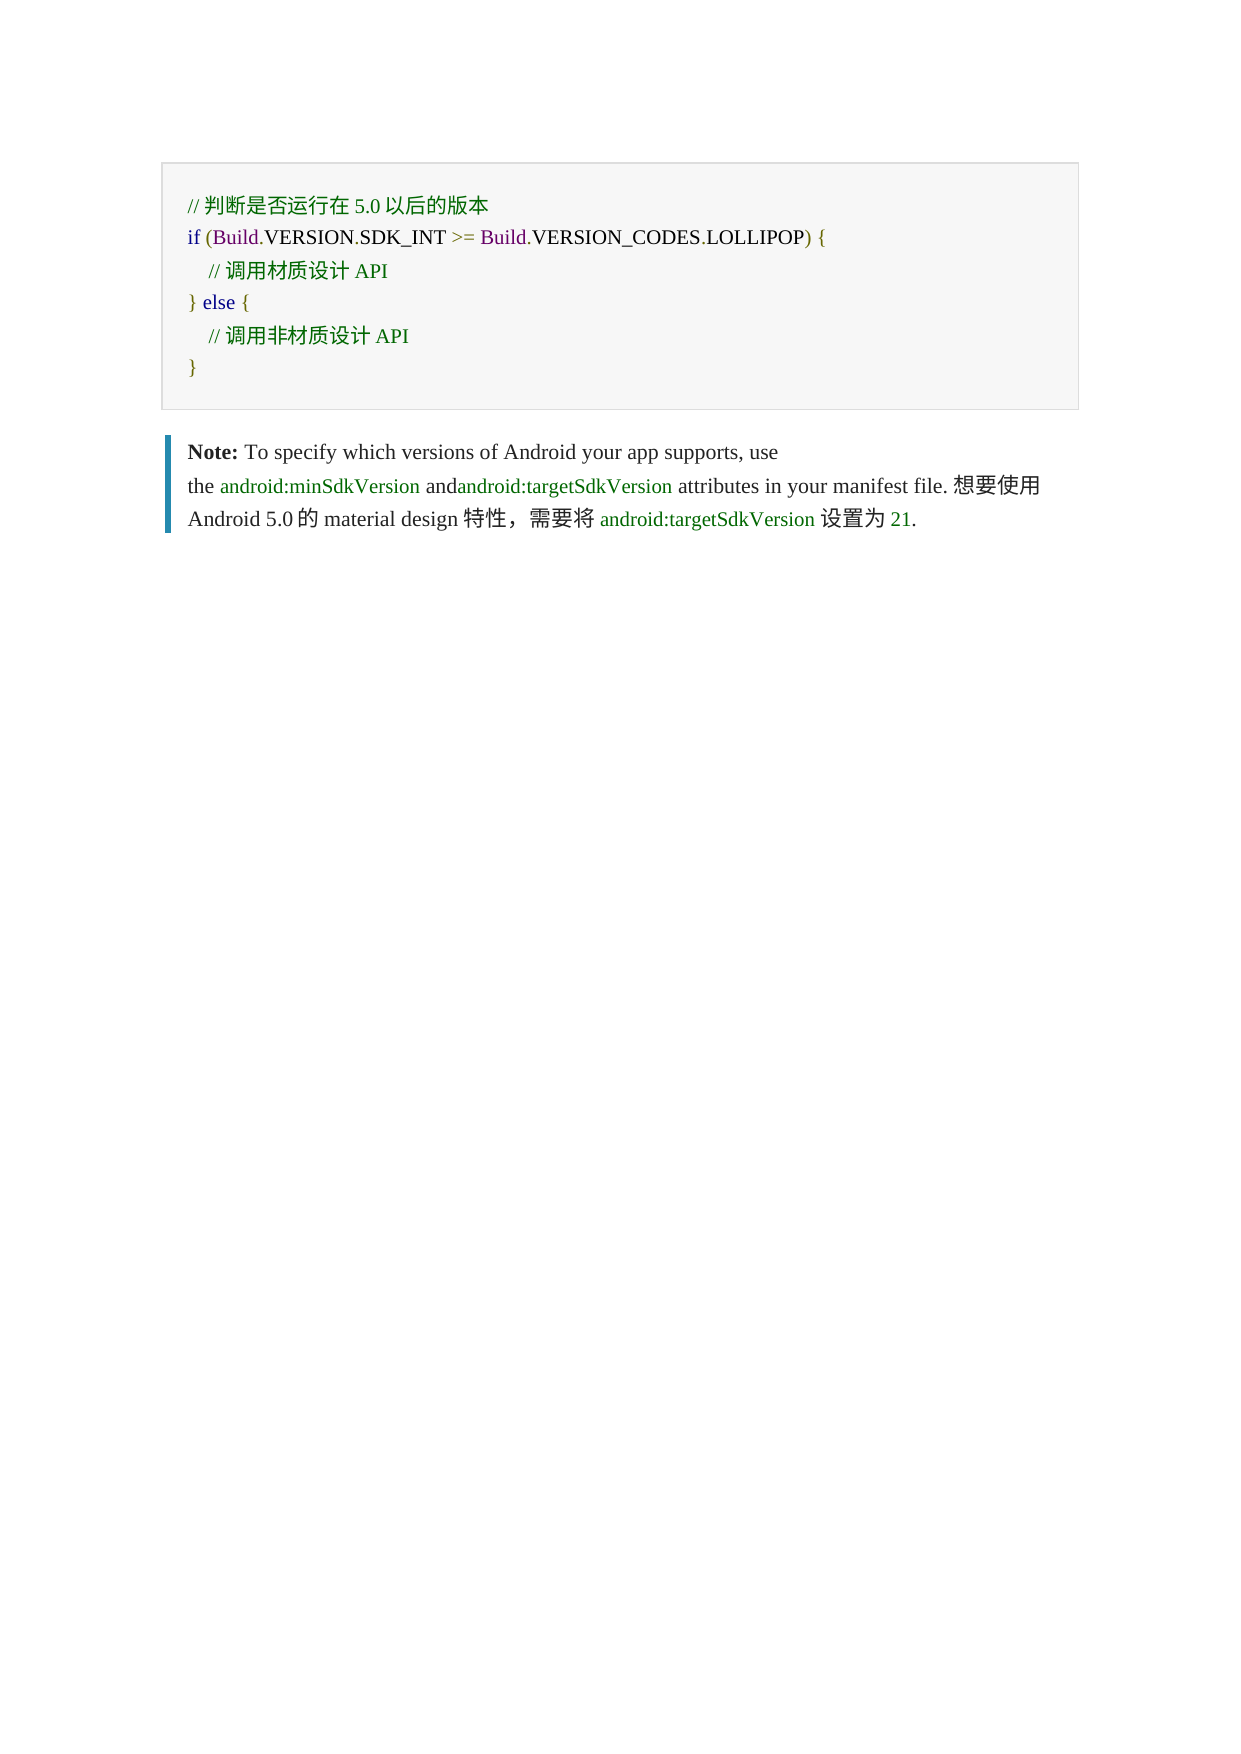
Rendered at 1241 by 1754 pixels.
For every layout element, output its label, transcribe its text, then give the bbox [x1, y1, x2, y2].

text Note: To specify which versions of Android your app supports, use the android:minSdkVersion andandroid:targetSdkVersion attributes in your manifest file. 想要使用Android 5.0的material design 特性，需要将 android:targetSdkVersion 设置为21. [171, 435, 1053, 533]
text // 判断是否运行在5.0以后的版本 if (Build.VERSION.SDK_INT >= Build.VERSION_CODES.LOLLIPOP) { // 调用材质设计API } else { // 调用非材质设计API } [163, 164, 1078, 409]
